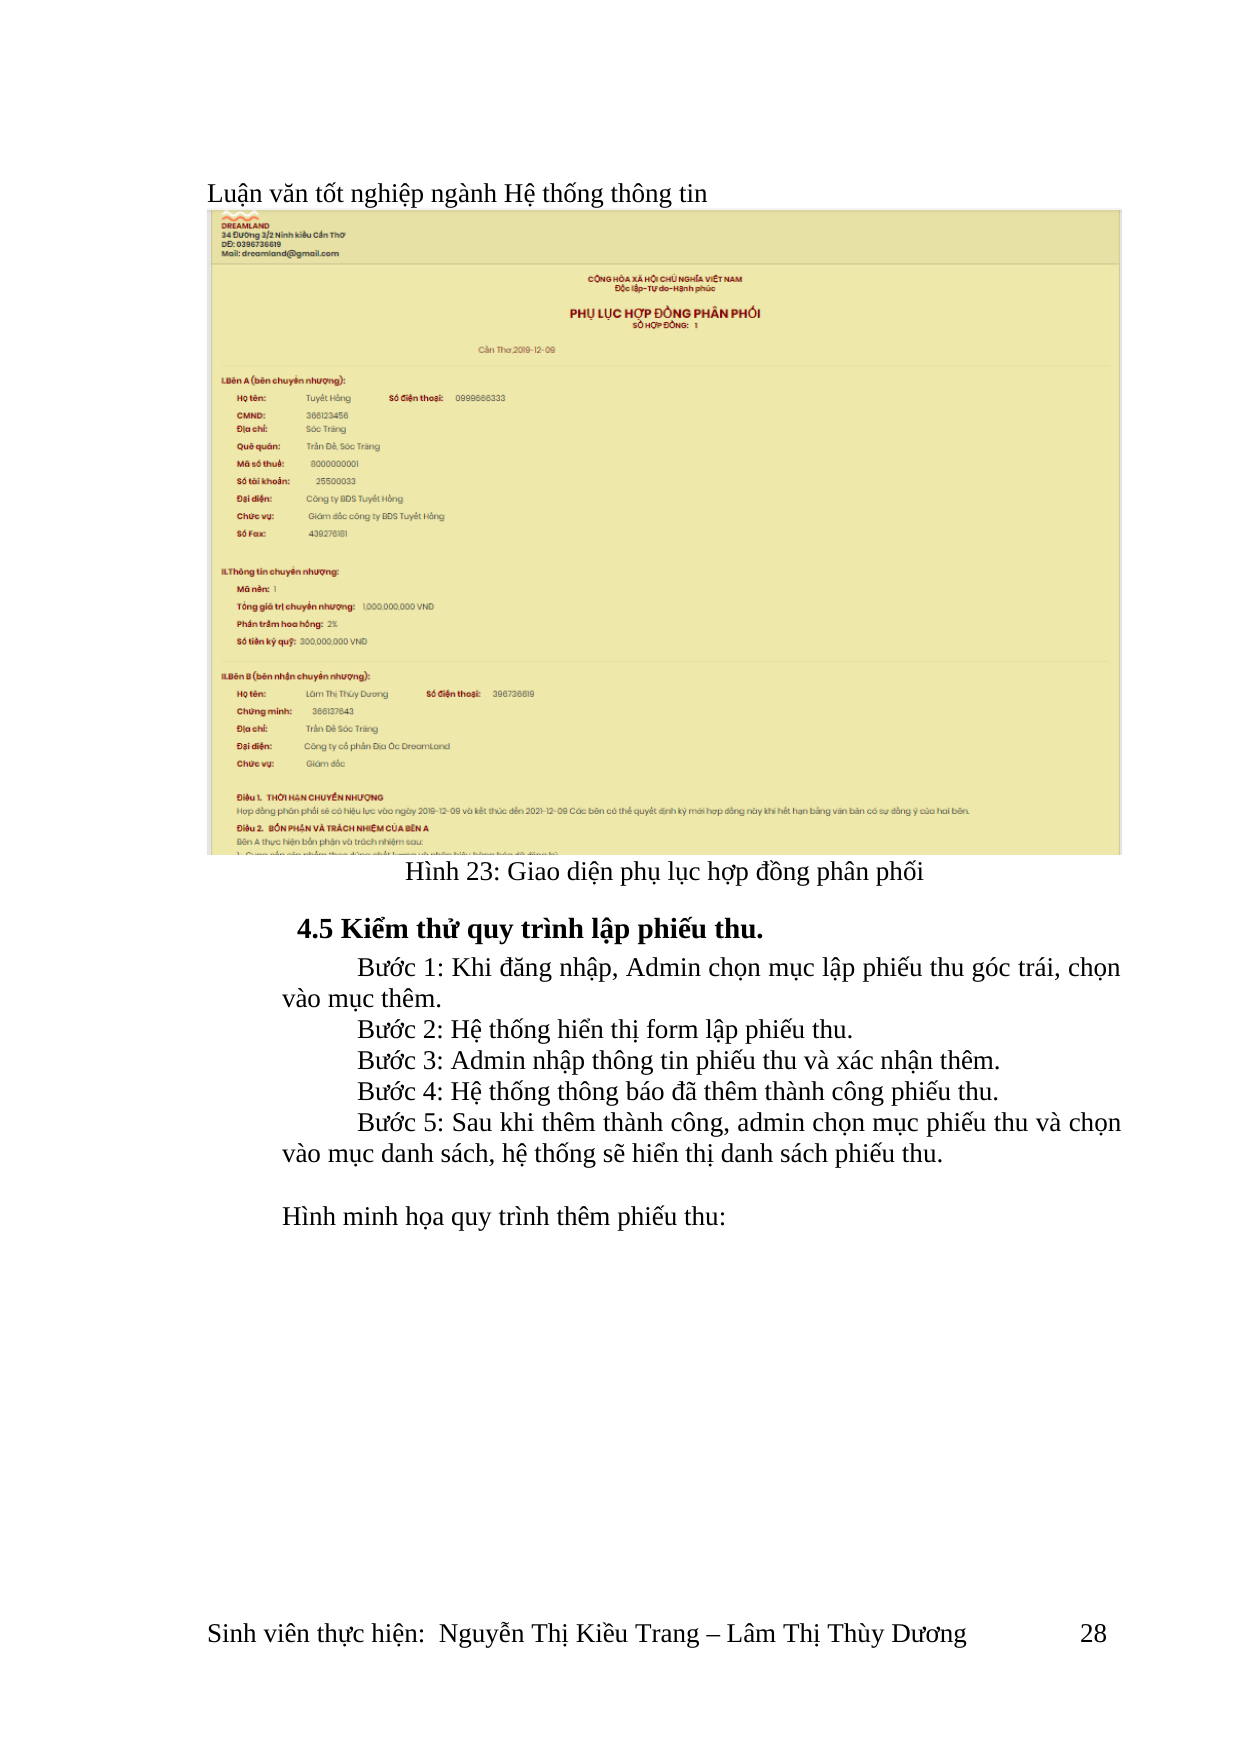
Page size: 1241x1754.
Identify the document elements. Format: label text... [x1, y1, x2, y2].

text Bước 1: Khi đăng nhập, Admin chọn mục lập phiếu thu góc trái, chọn vào mục thêm. [282, 951, 1122, 1013]
text Hình 23: Giao diện phụ lục hợp đồng phân phối [207, 855, 1122, 886]
text Hình minh họa quy trình thêm phiếu thu: [207, 1200, 1122, 1231]
subtitle 4.5 Kiểm thử quy trình lập phiếu thu. [297, 911, 1122, 944]
text Bước 5: Sau khi thêm thành công, admin chọn mục phiếu thu và chọn vào mục danh sách, hệ thống sẽ hiển thị danh sách phiếu thu. [282, 1106, 1122, 1169]
text Bước 4: Hệ thống thông báo đã thêm thành công phiếu thu. [207, 1075, 1122, 1106]
text Bước 3: Admin nhập thông tin phiếu thu và xác nhận thêm. [226, 1044, 1122, 1075]
text Bước 2: Hệ thống hiển thị form lập phiếu thu. [226, 1013, 1122, 1044]
picture [206, 208, 1123, 855]
